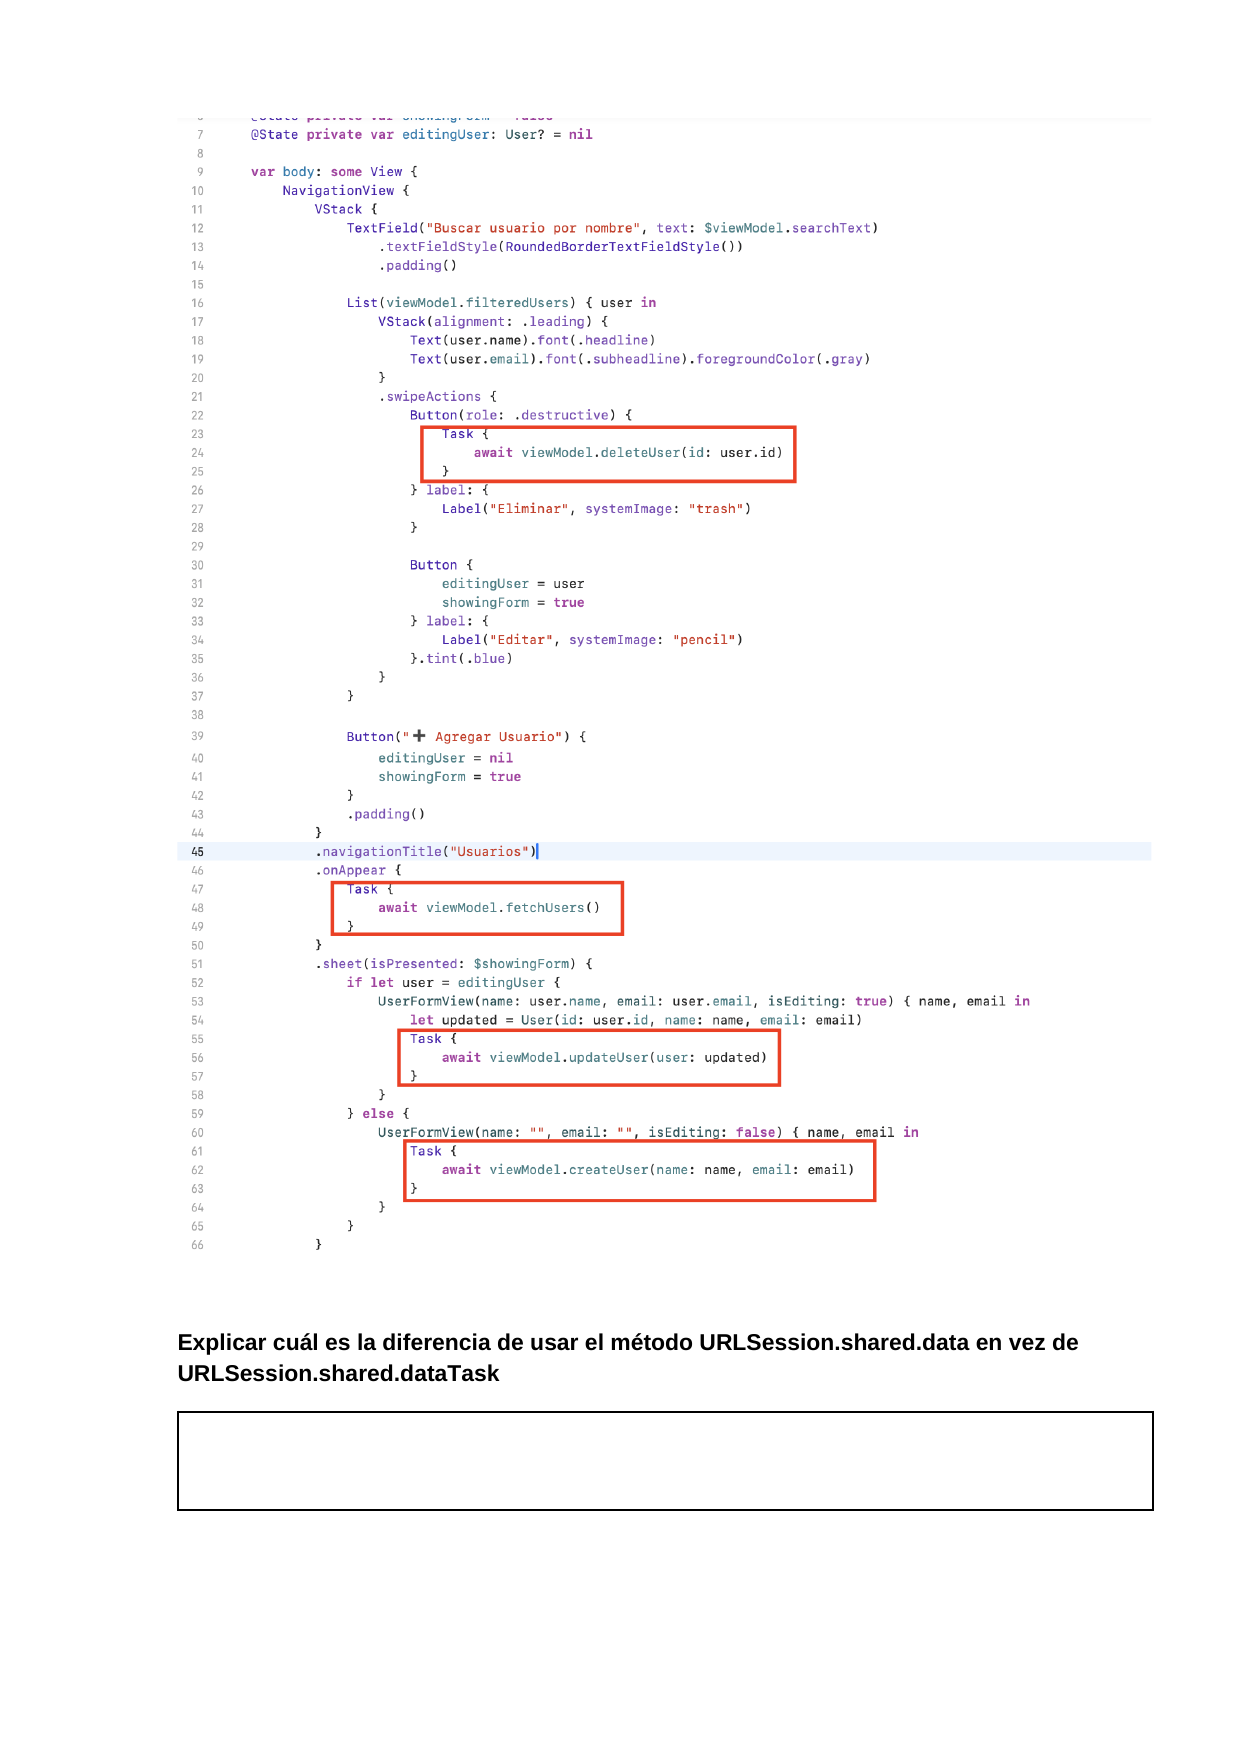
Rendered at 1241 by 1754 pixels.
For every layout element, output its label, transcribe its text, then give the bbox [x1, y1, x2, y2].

picture [177, 118, 1152, 1254]
text Explicar cuál es la diferencia de usar el método URLSession.shared.data en vez de URLSession.shared.dataTask [177, 1329, 1152, 1386]
